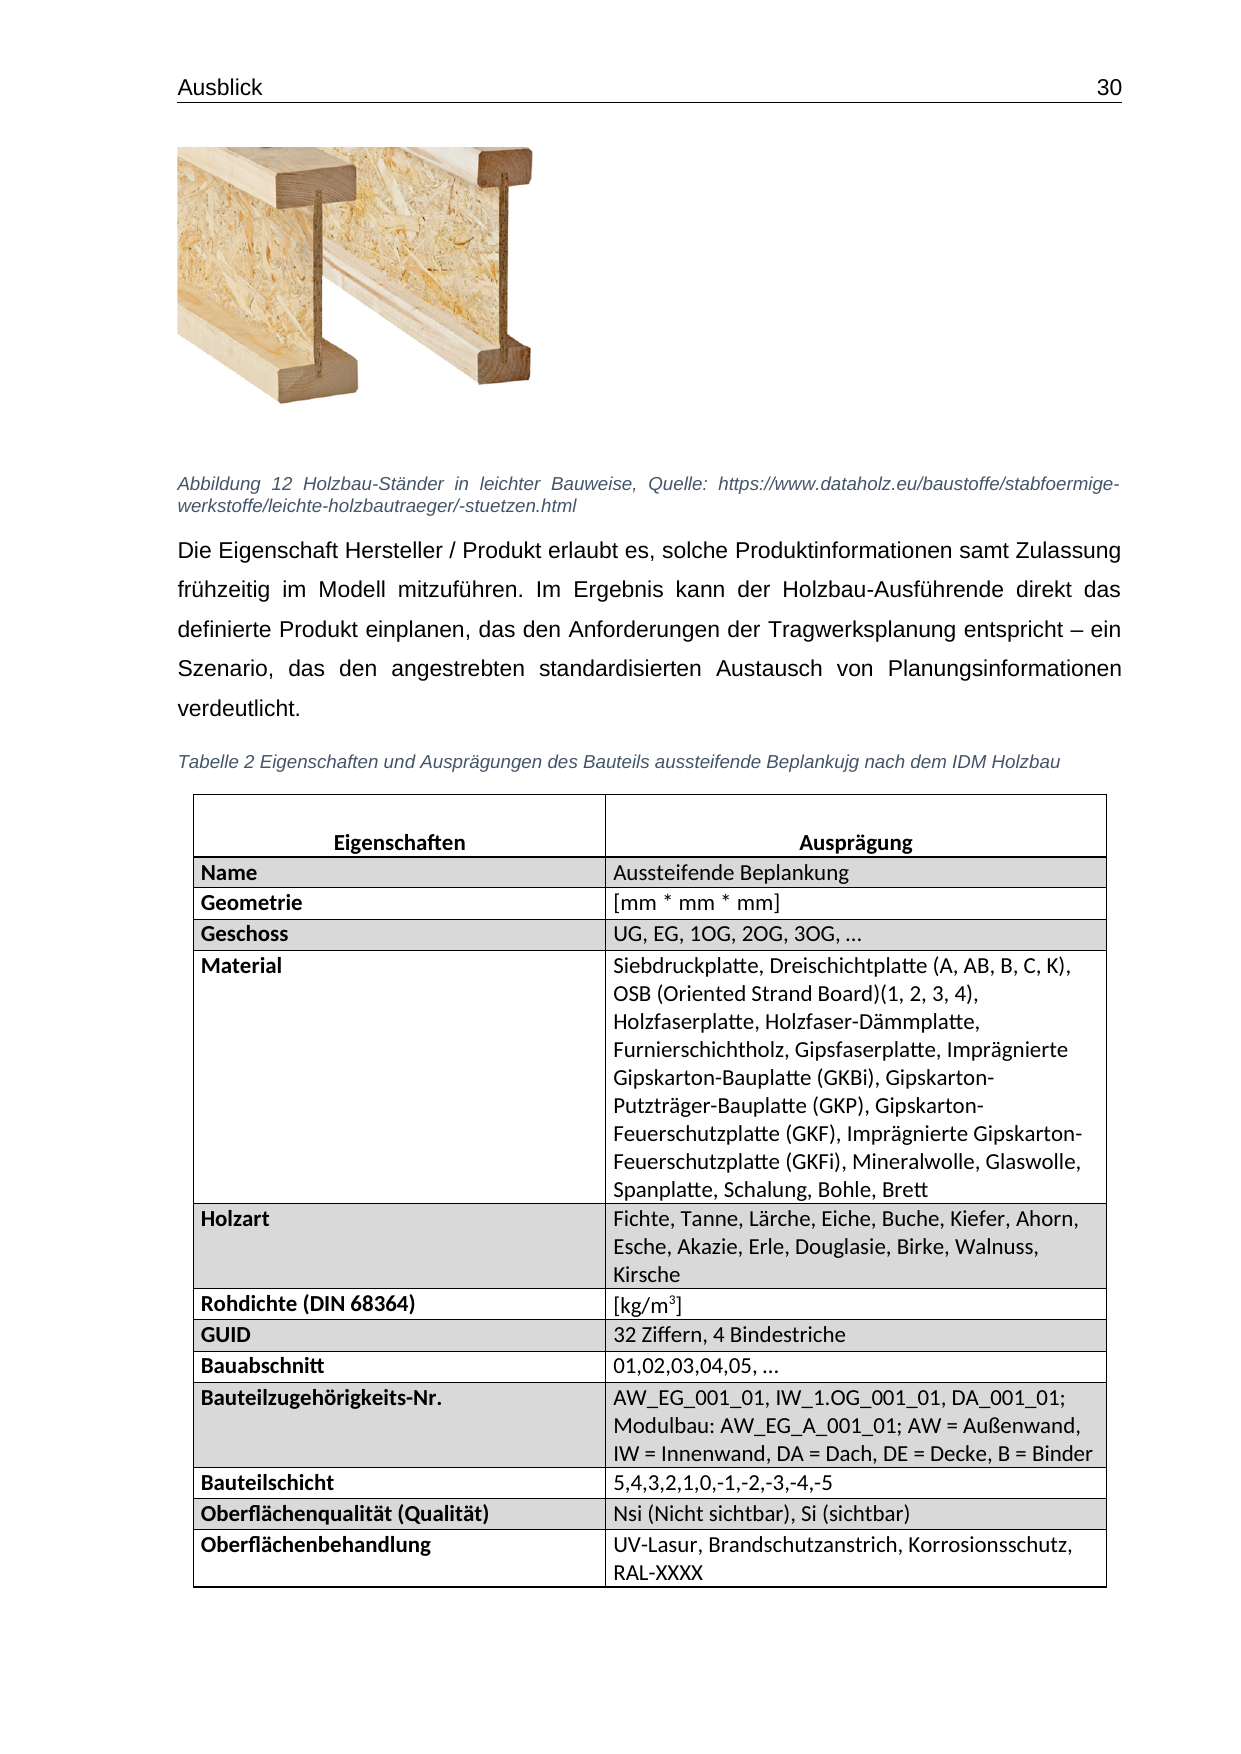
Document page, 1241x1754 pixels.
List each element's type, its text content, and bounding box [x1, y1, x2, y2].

table_cell Nsi (Nicht sichtbar), Si (sichtbar) [606, 1499, 1106, 1529]
table_cell 5,4,3,2,1,0,-1,-2,-3,-4,-5 [606, 1468, 1106, 1498]
table_cell Fichte, Tanne, Lärche, Eiche, Buche, Kiefer, Ahorn, Esche, Akazie, Erle, Douglasie, Birke, Walnuss, Kirsche [606, 1204, 1106, 1288]
table_cell Geschoss [194, 920, 605, 950]
table_cell 32 Ziffern, 4 Bindestriche [606, 1320, 1106, 1351]
table_cell Name [194, 858, 605, 887]
table_cell Bauteilschicht [194, 1468, 605, 1498]
table_cell Geometrie [194, 888, 605, 918]
table_cell UV-Lasur, Brandschutzanstrich, Korrosionsschutz, RAL-XXXX [606, 1530, 1106, 1586]
table_cell Oberflächenqualität (Qualität) [194, 1499, 605, 1529]
table_cell [kg/m3] [606, 1289, 1106, 1319]
table_header Ausprägung [606, 795, 1106, 856]
table_cell GUID [194, 1320, 605, 1351]
table_header Eigenschaften [194, 795, 605, 856]
table_cell Material [194, 951, 605, 1203]
table_cell Aussteifende Beplankung [606, 858, 1106, 887]
table_cell UG, EG, 1OG, 2OG, 3OG, … [606, 920, 1106, 950]
table_cell Bauabschnitt [194, 1352, 605, 1382]
table_cell Bauteilzugehörigkeits-Nr. [194, 1383, 605, 1467]
text Die Eigenschaft Hersteller / Produkt erlaubt es, solche Produktinformationen samt Zulassung frühzeitig im Modell mitzuführen. Im Ergebnis kann der Holzbau-Ausführende direkt das definierte Produkt einplanen, das den Anforderungen der Tragwerksplanung entspricht – ein Szenario, das den angestrebten standardisierten Austausch von Planungsinformationen verdeutlicht. [177, 537, 1122, 721]
text Abbildung 12 Holzbau-Ständer in leichter Bauweise, Quelle: https://www.dataholz.eu/baustoffe/stabfoermige-werkstoffe/leichte-holzbautraeger/-stuetzen.html [177, 473, 1122, 516]
table_cell [mm * mm * mm] [606, 888, 1106, 918]
table_cell Rohdichte (DIN 68364) [194, 1289, 605, 1319]
text Tabelle 2 Eigenschaften und Ausprägungen des Bauteils aussteifende Beplankujg nach dem IDM Holzbau [177, 751, 1122, 773]
table_cell AW_EG_001_01, IW_1.OG_001_01, DA_001_01; Modulbau: AW_EG_A_001_01; AW = Außenwand, IW = Innenwand, DA = Dach, DE = Decke, B = Binder [606, 1383, 1106, 1467]
table_cell Holzart [194, 1204, 605, 1288]
table_cell Oberflächenbehandlung [194, 1530, 605, 1586]
table_cell Siebdruckplatte, Dreischichtplatte (A, AB, B, C, K), OSB (Oriented Strand Board)(1, 2, 3, 4), Holzfaserplatte, Holzfaser-Dämmplatte, Furnierschichtholz, Gipsfaserplatte, Imprägnierte Gipskarton-Bauplatte (GKBi), Gipskarton-Putzträger-Bauplatte (GKP), Gipskarton-Feuerschutzplatte (GKF), Imprägnierte Gipskarton-Feuerschutzplatte (GKFi), Mineralwolle, Glaswolle, Spanplatte, Schalung, Bohle, Brett [606, 951, 1106, 1203]
picture [177, 147, 621, 444]
table_cell 01,02,03,04,05, … [606, 1352, 1106, 1382]
